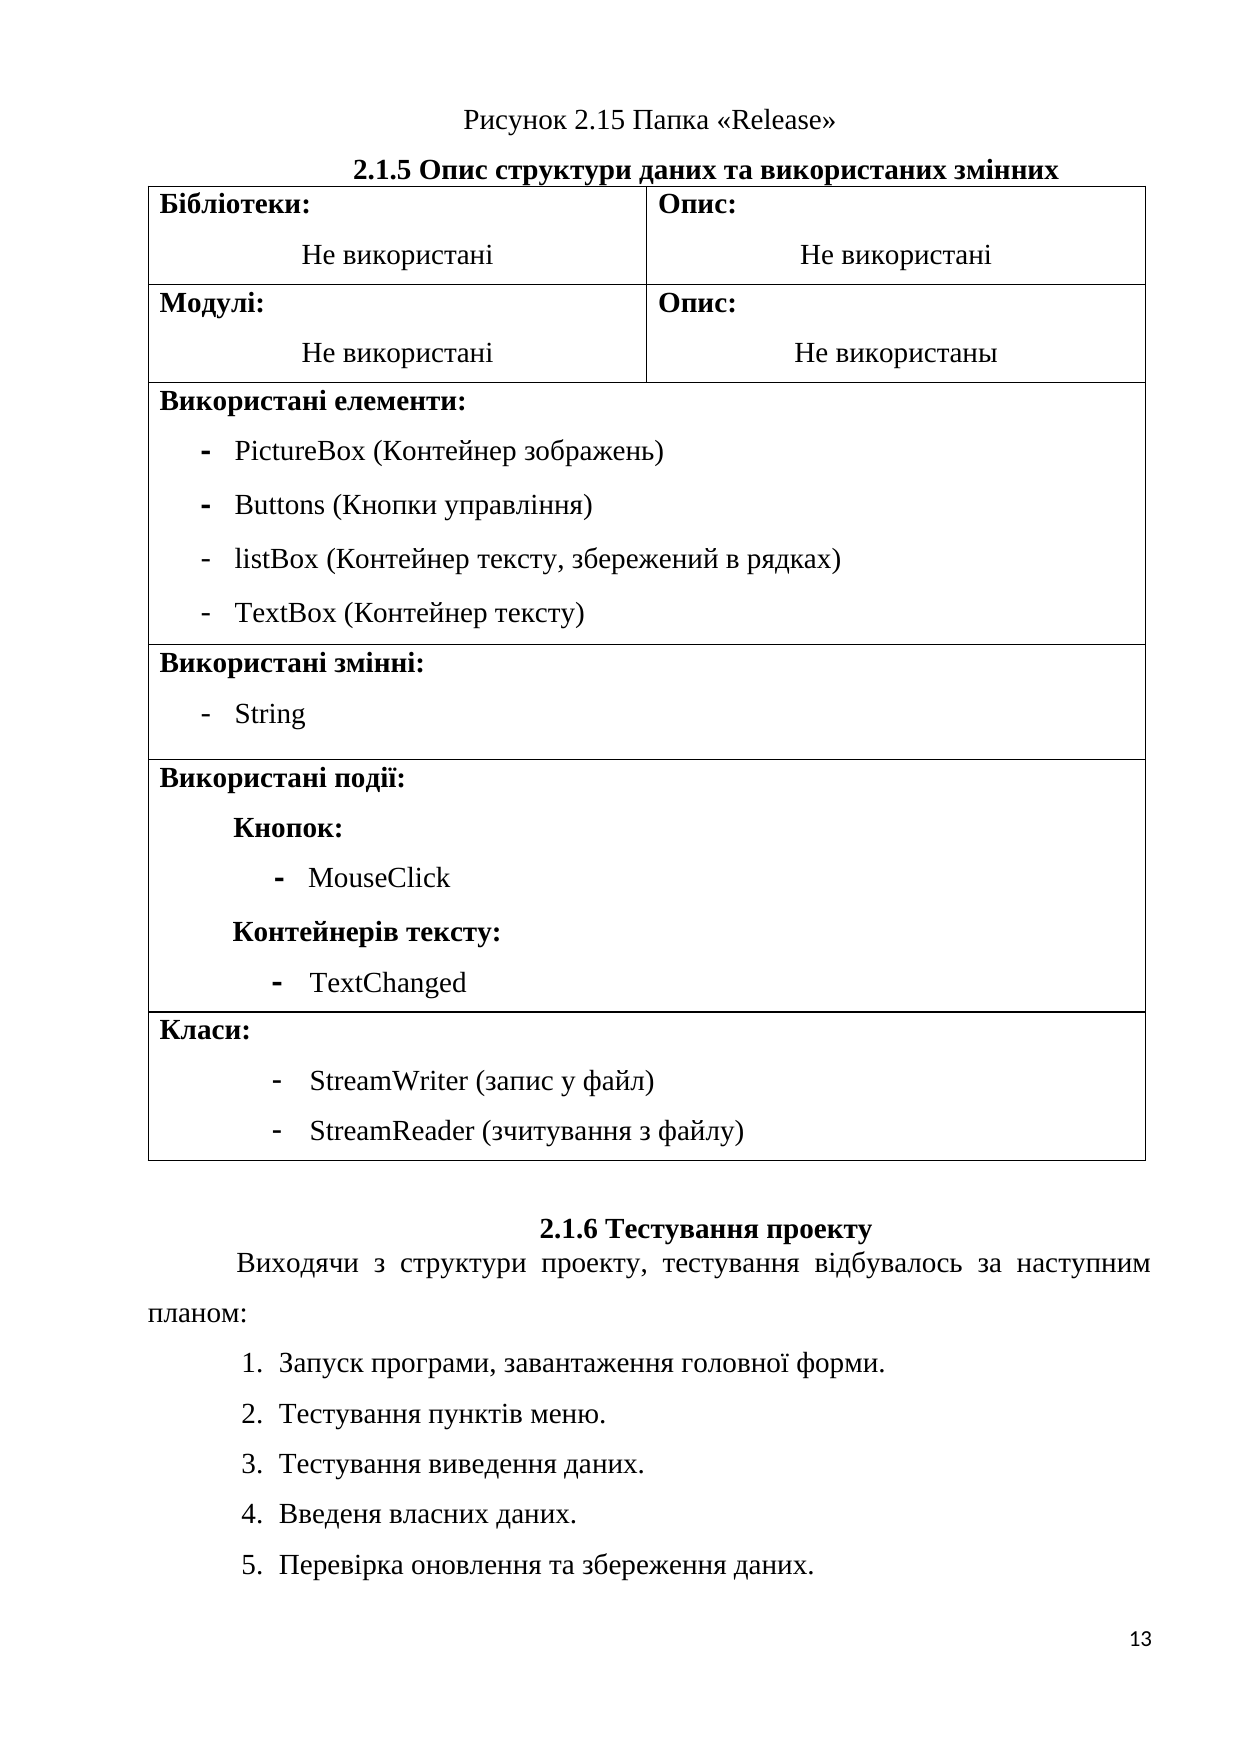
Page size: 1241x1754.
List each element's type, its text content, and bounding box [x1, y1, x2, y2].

subtitle 2.1.5 Опис структури даних та використаних змінних [260, 152, 1152, 186]
table_cell Використані елементи: PictureBox (Контейнер зображень) Buttons (Кнопки управління) listBox (Контейнер тексту, збережений в рядках) TextBox (Контейнер тексту) [149, 383, 1145, 644]
list Запуск програми, завантаження головної форми. [241, 1346, 1152, 1379]
table_cell Використані змінні: String [149, 645, 1145, 759]
list Введеня власних даних. [241, 1496, 1152, 1530]
table_cell Опис: Не використаны [647, 285, 1145, 382]
list Тестування пунктів меню. [241, 1396, 1152, 1429]
table_cell Використані події: Кнопок: MouseClick Контейнерів тексту: TextChanged [149, 760, 1145, 1011]
table_cell Класи: StreamWriter (запис у файл) StreamReader (зчитування з файлу) [149, 1013, 1145, 1160]
table_header Опис: Не використані [647, 187, 1145, 284]
list Тестування виведення даних. [241, 1446, 1152, 1480]
table_cell Модулі: Не використані [149, 285, 646, 382]
subtitle 2.1.6 Тестування проекту [260, 1211, 1152, 1245]
text Виходячи з структури проекту, тестування відбувалось за наступним планом: [148, 1245, 1152, 1329]
text Рисунок 2.15 Папка «Release» [148, 102, 1152, 135]
table_header Бібліотеки: Не використані [149, 187, 646, 284]
list Перевірка оновлення та збереження даних. [241, 1547, 1152, 1580]
